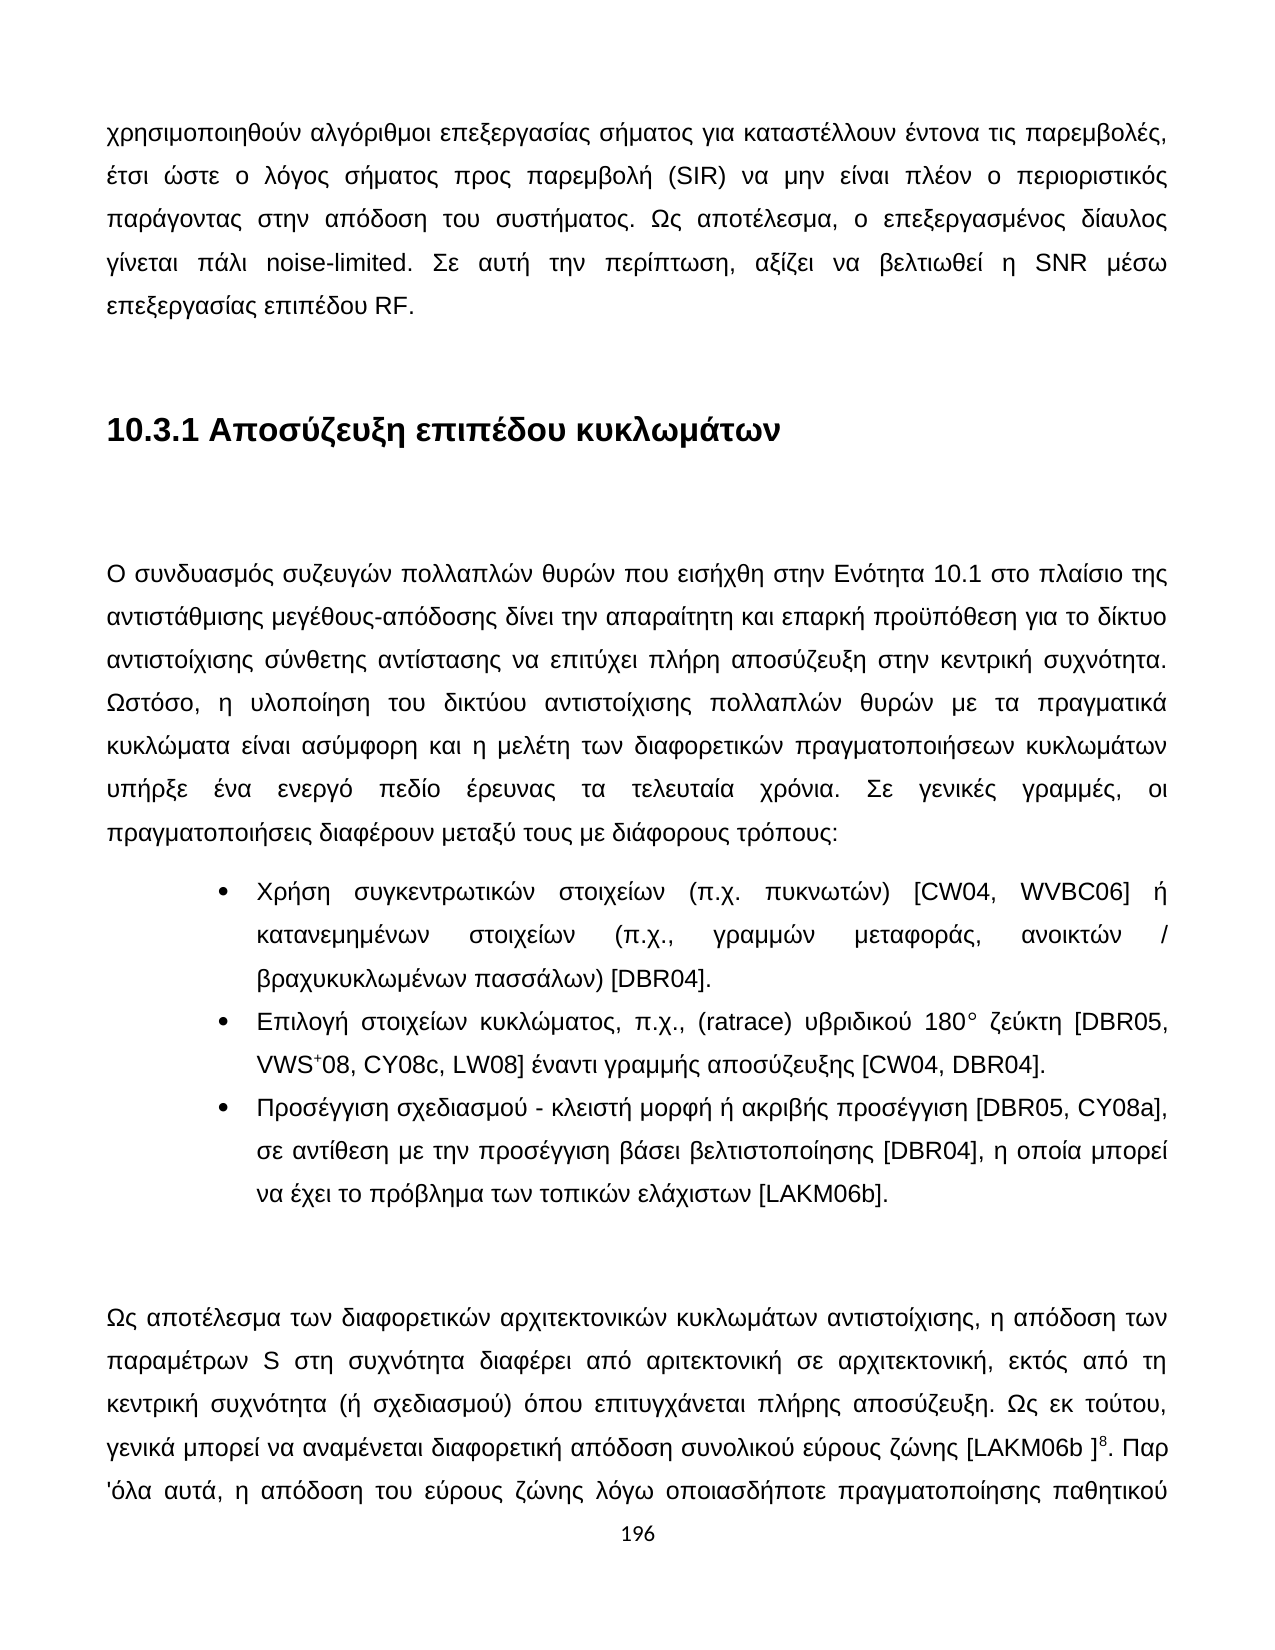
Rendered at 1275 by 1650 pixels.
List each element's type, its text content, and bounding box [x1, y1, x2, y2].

list Χρήση συγκεντρωτικών στοιχείων (π.χ. πυκνωτών) [CW04, WVBC06] ή κατανεμημένων στοιχείων (π.χ., γραμμών μεταφοράς, ανοικτών / βραχυκυκλωμένων πασσάλων) [DBR04]. [219, 877, 1169, 992]
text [106, 118, 1169, 319]
text Ο συνδυασμός συζευγών πολλαπλών θυρών που εισήχθη στην Ενότητα 10.1 στο πλαίσιο της αντιστάθμισης μεγέθους-απόδοσης δίνει την απαραίτητη και επαρκή προϋπόθεση για το δίκτυο αντιστοίχισης σύνθετης αντίστασης να επιτύχει πλήρη αποσύζευξη στην κεντρική συχνότητα. Ωστόσο, η υλοποίηση του δικτύου αντιστοίχισης πολλαπλών θυρών με τα πραγματικά κυκλώματα είναι ασύμφορη και η μελέτη των διαφορετικών πραγματοποιήσεων κυκλωμάτων υπήρξε ένα ενεργό πεδίο έρευνας τα τελευταία χρόνια. Σε γενικές γραμμές, οι πραγματοποιήσεις διαφέρουν μεταξύ τους με διάφορους τρόπους: [106, 559, 1169, 846]
list Προσέγγιση σχεδιασμού - κλειστή μορφή ή ακριβής προσέγγιση [DBR05, CY08a], σε αντίθεση με την προσέγγιση βάσει βελτιστοποίησης [DBR04], η οποία μπορεί να έχει το πρόβλημα των τοπικών ελάχιστων [LAKM06b]. [219, 1093, 1169, 1208]
list Επιλογή στοιχείων κυκλώματος, π.χ., (ratrace) υβριδικού 180 ζεύκτη [DBR05, VWS+08, CY08c, LW08] έναντι γραμμής αποσύζευξης [CW04, DBR04]. [219, 1007, 1169, 1079]
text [106, 1303, 1169, 1504]
text 10.3.1 Αποσύζευξη επιπέδου κυκλωμάτων [106, 410, 1169, 449]
